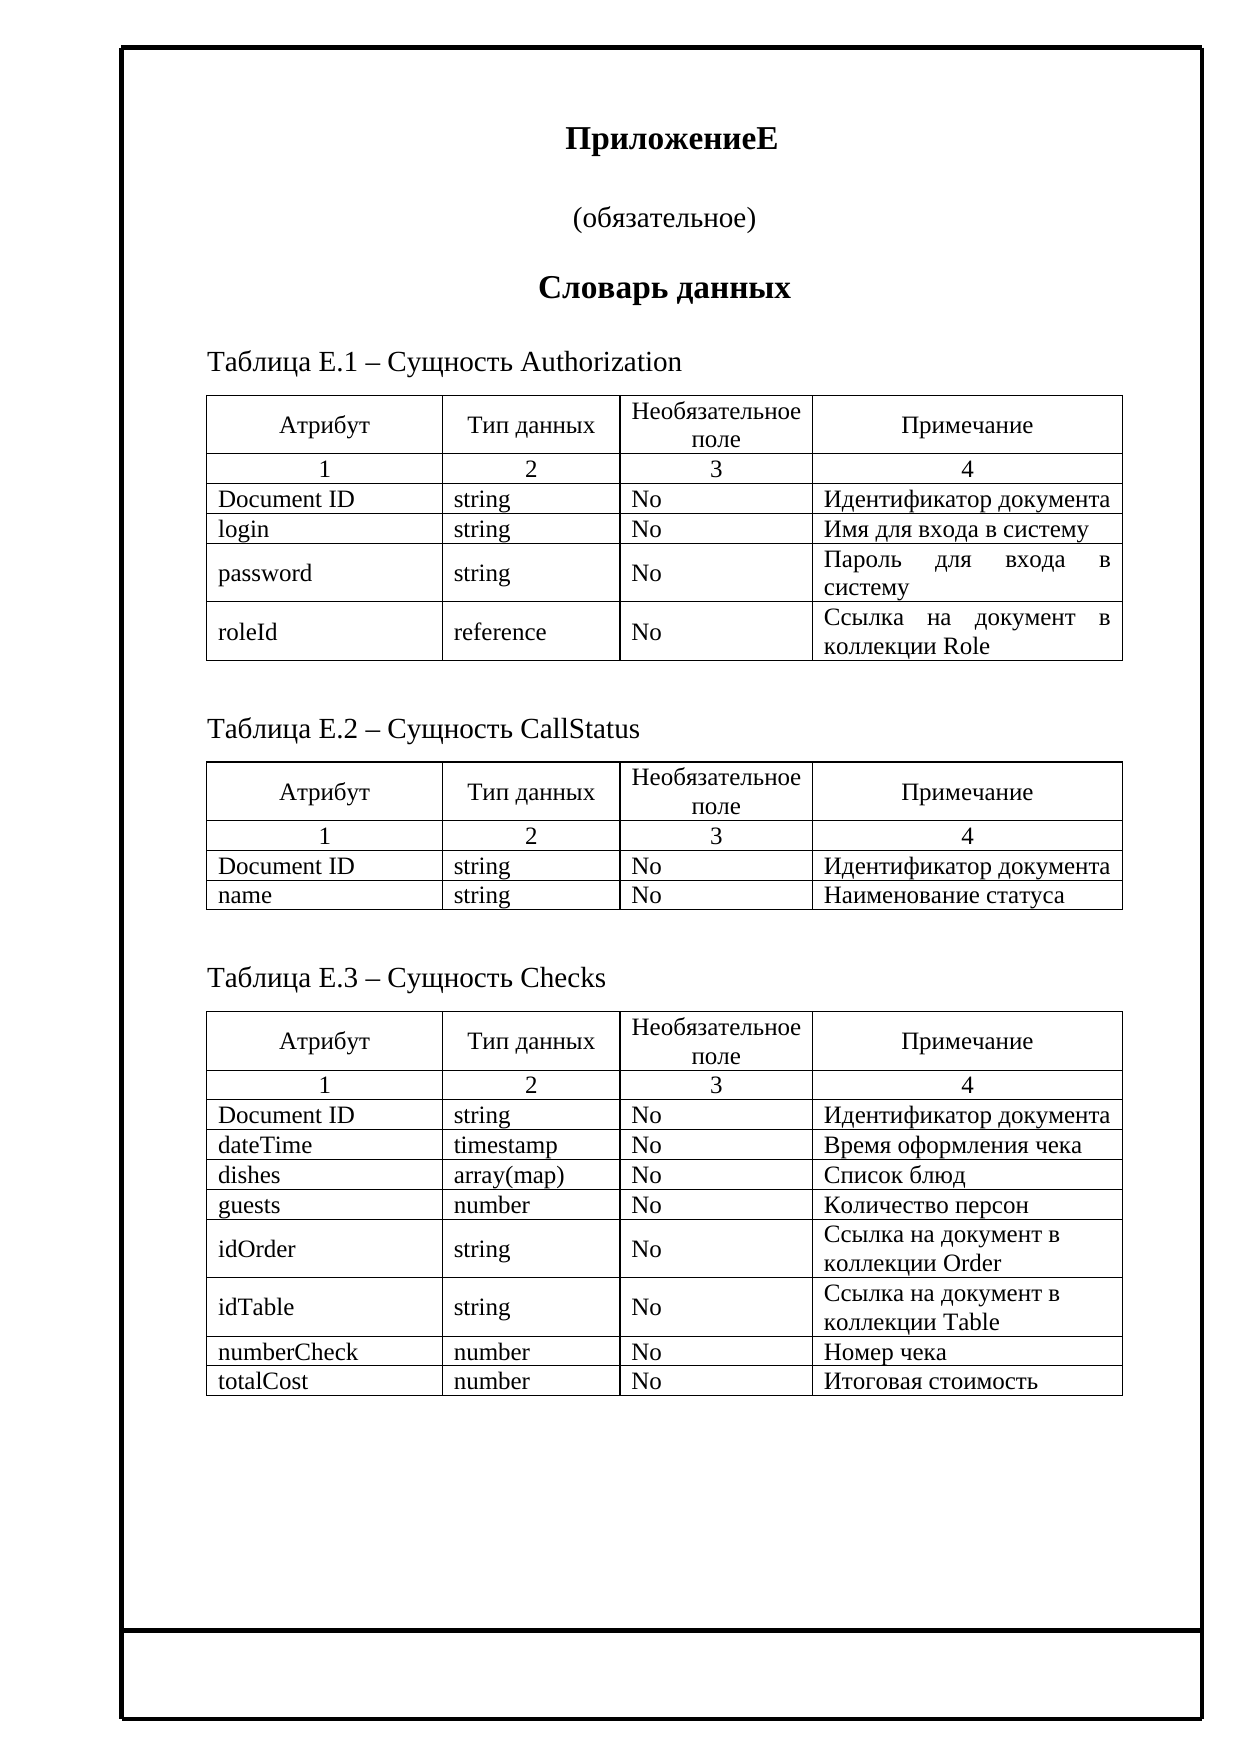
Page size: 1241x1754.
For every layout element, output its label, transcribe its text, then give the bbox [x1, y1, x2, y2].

table_cell number [443, 1190, 619, 1218]
table_cell No [621, 1366, 812, 1395]
table_cell string [443, 851, 619, 879]
subtitle ПриложениеЕ [207, 118, 1137, 156]
table_header Примечание [813, 1012, 1122, 1069]
table_cell login [207, 514, 442, 543]
table_cell Ссылка на документ в коллекции Table [813, 1278, 1122, 1336]
table_cell 1 [207, 1071, 442, 1099]
table_cell No [621, 484, 812, 513]
table_header Тип данных [443, 763, 619, 820]
table_cell Количество персон [813, 1190, 1122, 1218]
table_header Атрибут [207, 1012, 442, 1069]
table_header Необязательное поле [621, 1012, 812, 1069]
table_cell Номер чека [813, 1337, 1122, 1365]
table_cell No [621, 1190, 812, 1218]
table_cell 4 [813, 821, 1122, 850]
table_cell No [621, 1130, 812, 1159]
text (обязательное) [207, 201, 1122, 234]
table_cell 4 [813, 1071, 1122, 1099]
table_header Тип данных [443, 1012, 619, 1069]
table_cell Время оформления чека [813, 1130, 1122, 1159]
table_cell No [621, 544, 812, 601]
table_cell Пароль для входа в систему [813, 544, 1122, 601]
table_cell guests [207, 1190, 442, 1218]
table_cell Идентификатор документа [813, 484, 1122, 513]
table_cell Список блюд [813, 1160, 1122, 1189]
table_cell Наименование статуса [813, 881, 1122, 909]
table_cell No [621, 1278, 812, 1336]
table_cell dishes [207, 1160, 442, 1189]
table_cell idOrder [207, 1220, 442, 1277]
table_cell Document ID [207, 1100, 442, 1129]
table_cell roleId [207, 602, 442, 660]
table_cell No [621, 851, 812, 879]
table_header Примечание [813, 396, 1122, 453]
table_cell 4 [813, 454, 1122, 483]
table_header Атрибут [207, 763, 442, 820]
table_cell string [443, 544, 619, 601]
table_header Примечание [813, 763, 1122, 820]
text Таблица Е.3 – Сущность Checks [207, 961, 1152, 994]
table_cell 2 [443, 821, 619, 850]
table_cell Имя для входа в систему [813, 514, 1122, 543]
text Таблица Е.2 – Сущность CallStatus [207, 711, 1152, 744]
table_cell string [443, 1100, 619, 1129]
table_cell Ссылка на документ в коллекции Role [813, 602, 1122, 660]
table_header Тип данных [443, 396, 619, 453]
table_header Атрибут [207, 396, 442, 453]
table_cell No [621, 1160, 812, 1189]
table_cell dateTime [207, 1130, 442, 1159]
text Таблица Е.1 – Сущность Authorization [207, 344, 1152, 378]
table_cell No [621, 514, 812, 543]
table_cell No [621, 1100, 812, 1129]
table_cell 1 [207, 454, 442, 483]
table_cell reference [443, 602, 619, 660]
table_cell Итоговая стоимость [813, 1366, 1122, 1395]
table_cell number [443, 1366, 619, 1395]
table_cell timestamp [443, 1130, 619, 1159]
table_cell 3 [621, 821, 812, 850]
table_cell string [443, 514, 619, 543]
table_cell Ссылка на документ в коллекции Order [813, 1220, 1122, 1277]
table_cell 3 [621, 1071, 812, 1099]
table_cell string [443, 1278, 619, 1336]
table_cell No [621, 1337, 812, 1365]
table_cell 3 [621, 454, 812, 483]
table_cell totalCost [207, 1366, 442, 1395]
table_cell Document ID [207, 851, 442, 879]
table_cell password [207, 544, 442, 601]
table_cell numberCheck [207, 1337, 442, 1365]
table_cell No [621, 1220, 812, 1277]
table_cell No [621, 881, 812, 909]
table_cell string [443, 1220, 619, 1277]
table_header Необязательное поле [621, 396, 812, 453]
table_cell name [207, 881, 442, 909]
table_cell Идентификатор документа [813, 851, 1122, 879]
table_cell 2 [443, 454, 619, 483]
table_cell idTable [207, 1278, 442, 1336]
table_cell No [621, 602, 812, 660]
table_header Необязательное поле [621, 763, 812, 820]
table_cell 1 [207, 821, 442, 850]
table_cell string [443, 881, 619, 909]
table_cell Идентификатор документа [813, 1100, 1122, 1129]
table_cell string [443, 484, 619, 513]
table_cell 2 [443, 1071, 619, 1099]
table_cell number [443, 1337, 619, 1365]
table_cell Document ID [207, 484, 442, 513]
text Словарь данных [207, 268, 1122, 306]
table_cell array(map) [443, 1160, 619, 1189]
